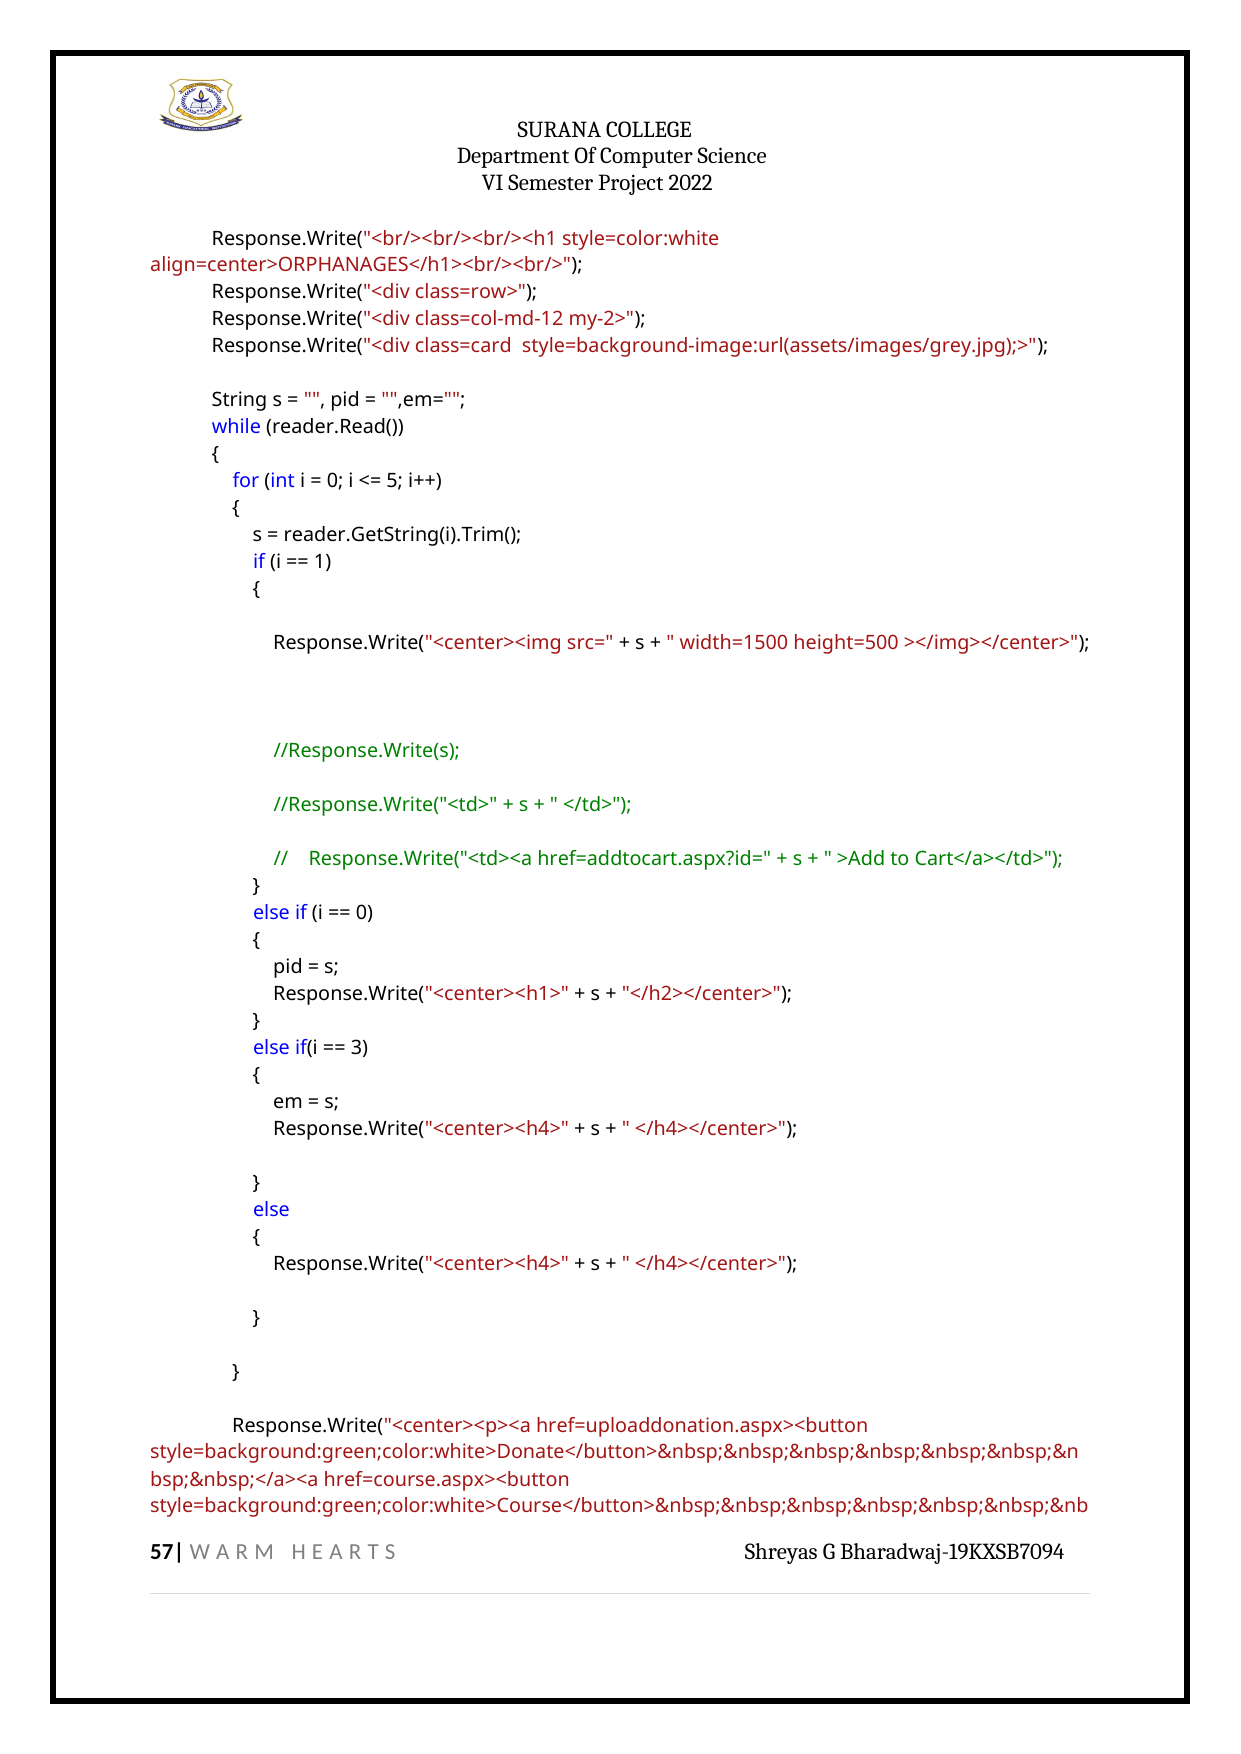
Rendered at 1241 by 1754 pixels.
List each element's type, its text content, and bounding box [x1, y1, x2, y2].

text Response.Write("<center><h4>" + s + " </h4></center>"); [150, 1249, 1090, 1276]
text s = reader.GetString(i).Trim(); [150, 521, 1090, 547]
text // Response.Write("<td><a href=addtocart.aspx?id=" + s + " >Add to Cart</a></td>"); [150, 844, 1090, 871]
text } [150, 871, 1090, 898]
text em = s; [150, 1087, 1090, 1114]
text if (i == 1) [150, 547, 1090, 574]
text Response.Write("<br/><br/><br/><h1 style=color:white align=center>ORPHANAGES</h1><br/><br/>"); [150, 224, 1090, 278]
text } [150, 1357, 1090, 1384]
text } [150, 1168, 1090, 1195]
text pid = s; [150, 952, 1090, 979]
text { [150, 439, 1090, 467]
text { [150, 1060, 1090, 1087]
text else if(i == 3) [150, 1033, 1090, 1060]
text Response.Write("<div class=row>"); [150, 278, 1090, 305]
text while (reader.Read()) [150, 413, 1090, 439]
text //Response.Write("<td>" + s + " </td>"); [150, 790, 1090, 817]
text } [150, 1006, 1090, 1033]
text Response.Write("<div class=card style=background-image:url(assets/images/grey.jpg);>"); [150, 332, 1090, 359]
text //Response.Write(s); [150, 736, 1090, 763]
text { [150, 1222, 1090, 1249]
text Response.Write("<center><img src=" + s + " width=1500 height=500 ></img></center>"); [150, 628, 1090, 655]
text String s = "", pid = "",em=""; [150, 386, 1090, 413]
text Response.Write("<div class=col-md-12 my-2>"); [150, 305, 1090, 332]
text { [150, 925, 1090, 952]
text else if (i == 0) [150, 898, 1090, 925]
text { [150, 574, 1090, 601]
text } [150, 1303, 1090, 1330]
text else [150, 1195, 1090, 1222]
text Response.Write("<center><h1>" + s + "</h2></center>"); [150, 979, 1090, 1006]
picture [150, 73, 252, 138]
text for (int i = 0; i <= 5; i++) [150, 467, 1090, 493]
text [150, 1411, 1090, 1519]
text Response.Write("<center><h4>" + s + " </h4></center>"); [150, 1114, 1090, 1141]
text { [150, 493, 1090, 521]
